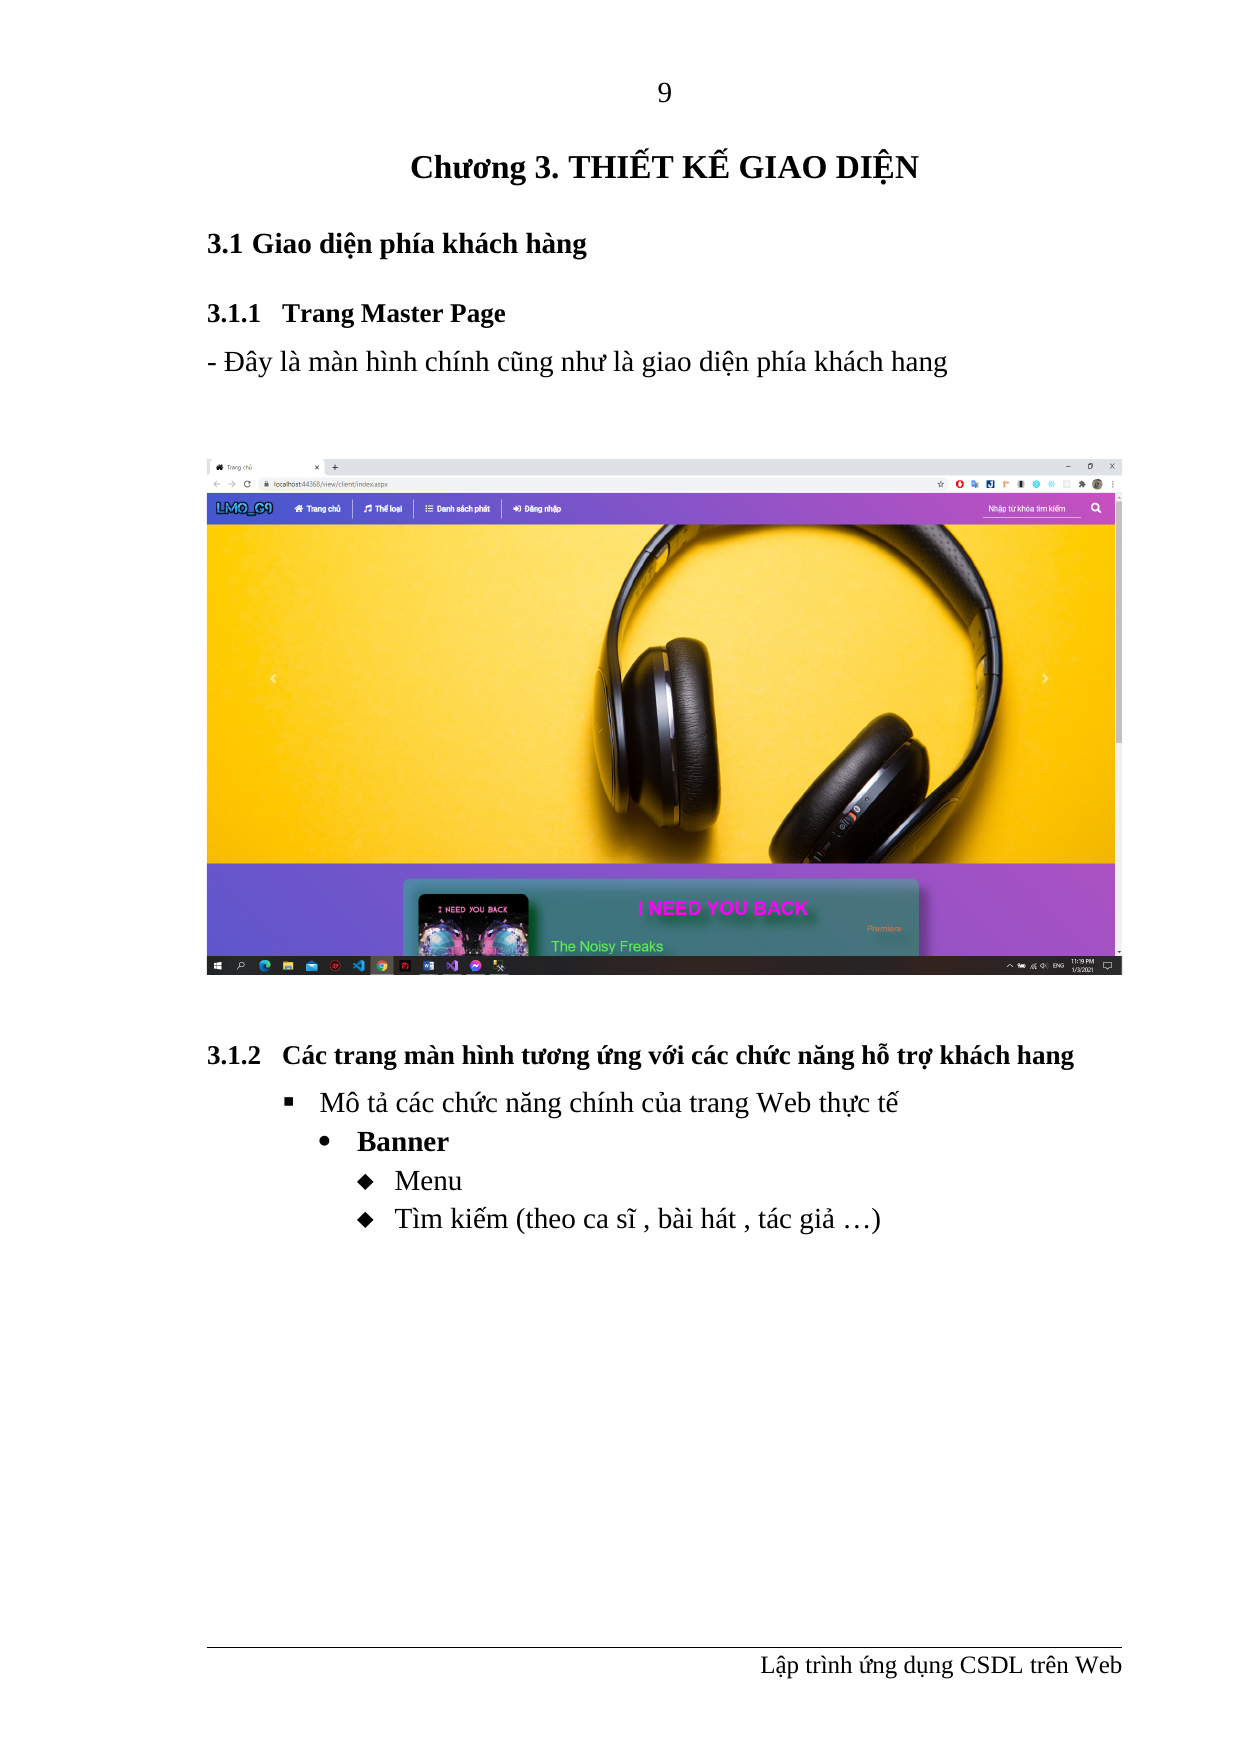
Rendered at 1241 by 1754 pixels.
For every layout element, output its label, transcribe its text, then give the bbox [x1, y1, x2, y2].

subtitle Trang Master Page [207, 297, 1122, 328]
picture [206, 459, 1123, 975]
text - Đây là màn hình chính cũng như là giao diện phía khách hang [207, 344, 1122, 377]
list Mô tả các chức năng chính của trang Web thực tế [282, 1085, 1122, 1119]
subtitle THIẾT KẾ GIAO DIỆN [207, 148, 1122, 186]
list Tìm kiếm (theo ca sĩ , bài hát , tác giả …) [357, 1201, 1122, 1235]
subtitle Giao diện phía khách hàng [207, 226, 1122, 259]
list Menu [357, 1163, 1122, 1196]
subtitle Các trang màn hình tương ứng với các chức năng hỗ trợ khách hang [207, 1039, 1122, 1070]
list Banner [319, 1124, 1122, 1158]
